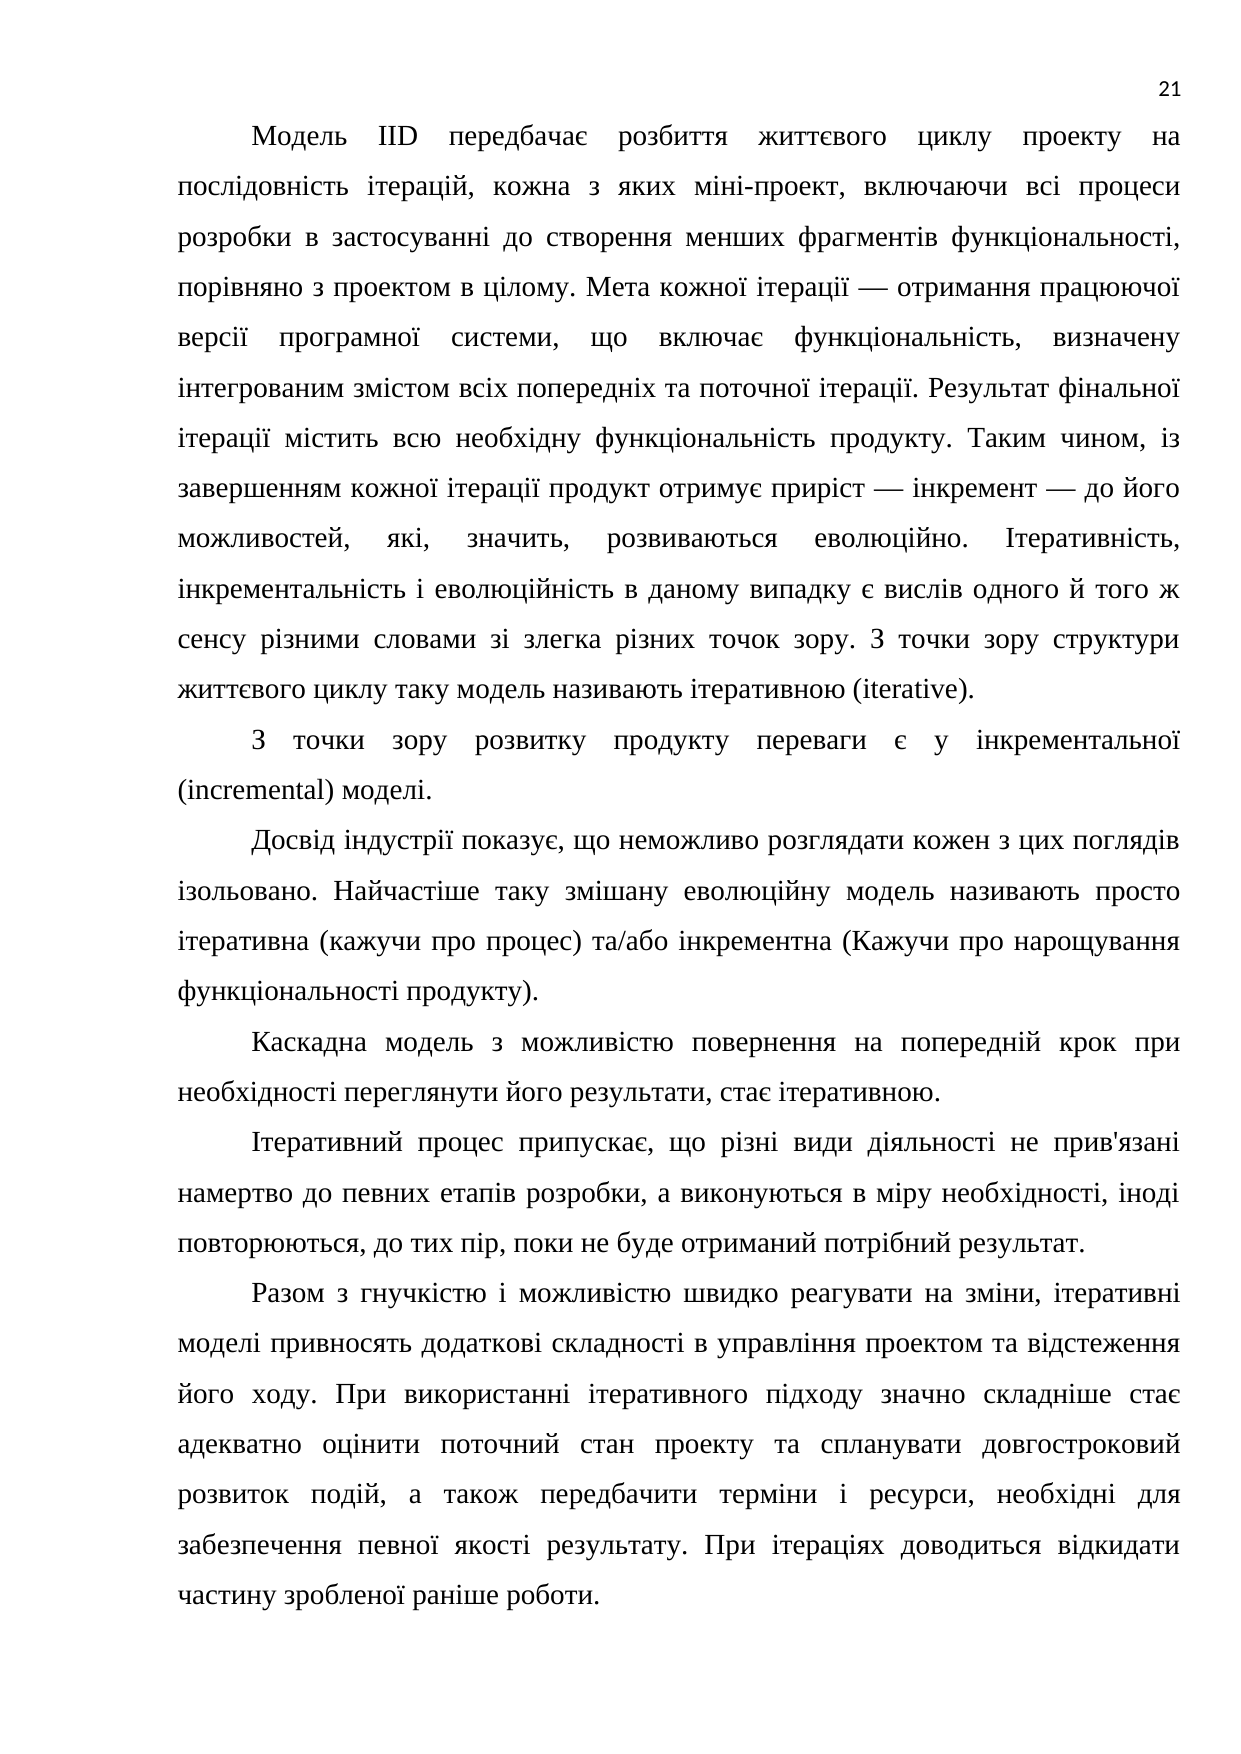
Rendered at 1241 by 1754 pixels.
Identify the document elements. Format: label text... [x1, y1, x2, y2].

text Ітеративний процес припускає, що різні види діяльності не прив'язані намертво до певних етапів розробки, а виконуються в міру необхідності, іноді повторюються, до тих пір, поки не буде отриманий потрібний результат. [177, 1124, 1181, 1258]
text Каскадна модель з можливістю повернення на попередній крок при необхідності переглянути його результати, стає ітеративною. [177, 1024, 1181, 1108]
text Модель IID передбачає розбиття життєвого циклу проекту на послідовність ітерацій, кожна з яких міні-проект, включаючи всі процеси розробки в застосуванні до створення менших фрагментів функціональності, порівняно з проектом в цілому. Мета кожної ітерації — отримання працюючої версії програмної системи, що включає функціональність, визначену інтегрованим змістом всіх попередніх та поточної ітерації. Результат фінальної ітерації містить всю необхідну функціональність продукту. Таким чином, із завершенням кожної ітерації продукт отримує приріст — інкремент — до його можливостей, які, значить, розвиваються еволюційно. Ітеративність, інкрементальність і еволюційність в даному випадку є вислів одного й того ж сенсу різними словами зі злегка різних точок зору. З точки зору структури життєвого циклу таку модель називають ітеративною (iterative). [177, 118, 1181, 705]
text Разом з гнучкістю і можливістю швидко реагувати на зміни, ітеративні моделі привносять додаткові складності в управління проектом та відстеження його ходу. При використанні ітеративного підходу значно складніше стає адекватно оцінити поточний стан проекту та спланувати довгостроковий розвиток подій, а також передбачити терміни і ресурси, необхідні для забезпечення певної якості результату. При ітераціях доводиться відкидати частину зробленої раніше роботи. [177, 1275, 1181, 1611]
text Досвід індустрії показує, що неможливо розглядати кожен з цих поглядів ізольовано. Найчастіше таку змішану еволюційну модель називають просто ітеративна (кажучи про процес) та/або інкрементна (Кажучи про нарощування функціональності продукту). [177, 822, 1181, 1007]
text З точки зору розвитку продукту переваги є у інкрементальної (incremental) моделі. [177, 722, 1181, 806]
